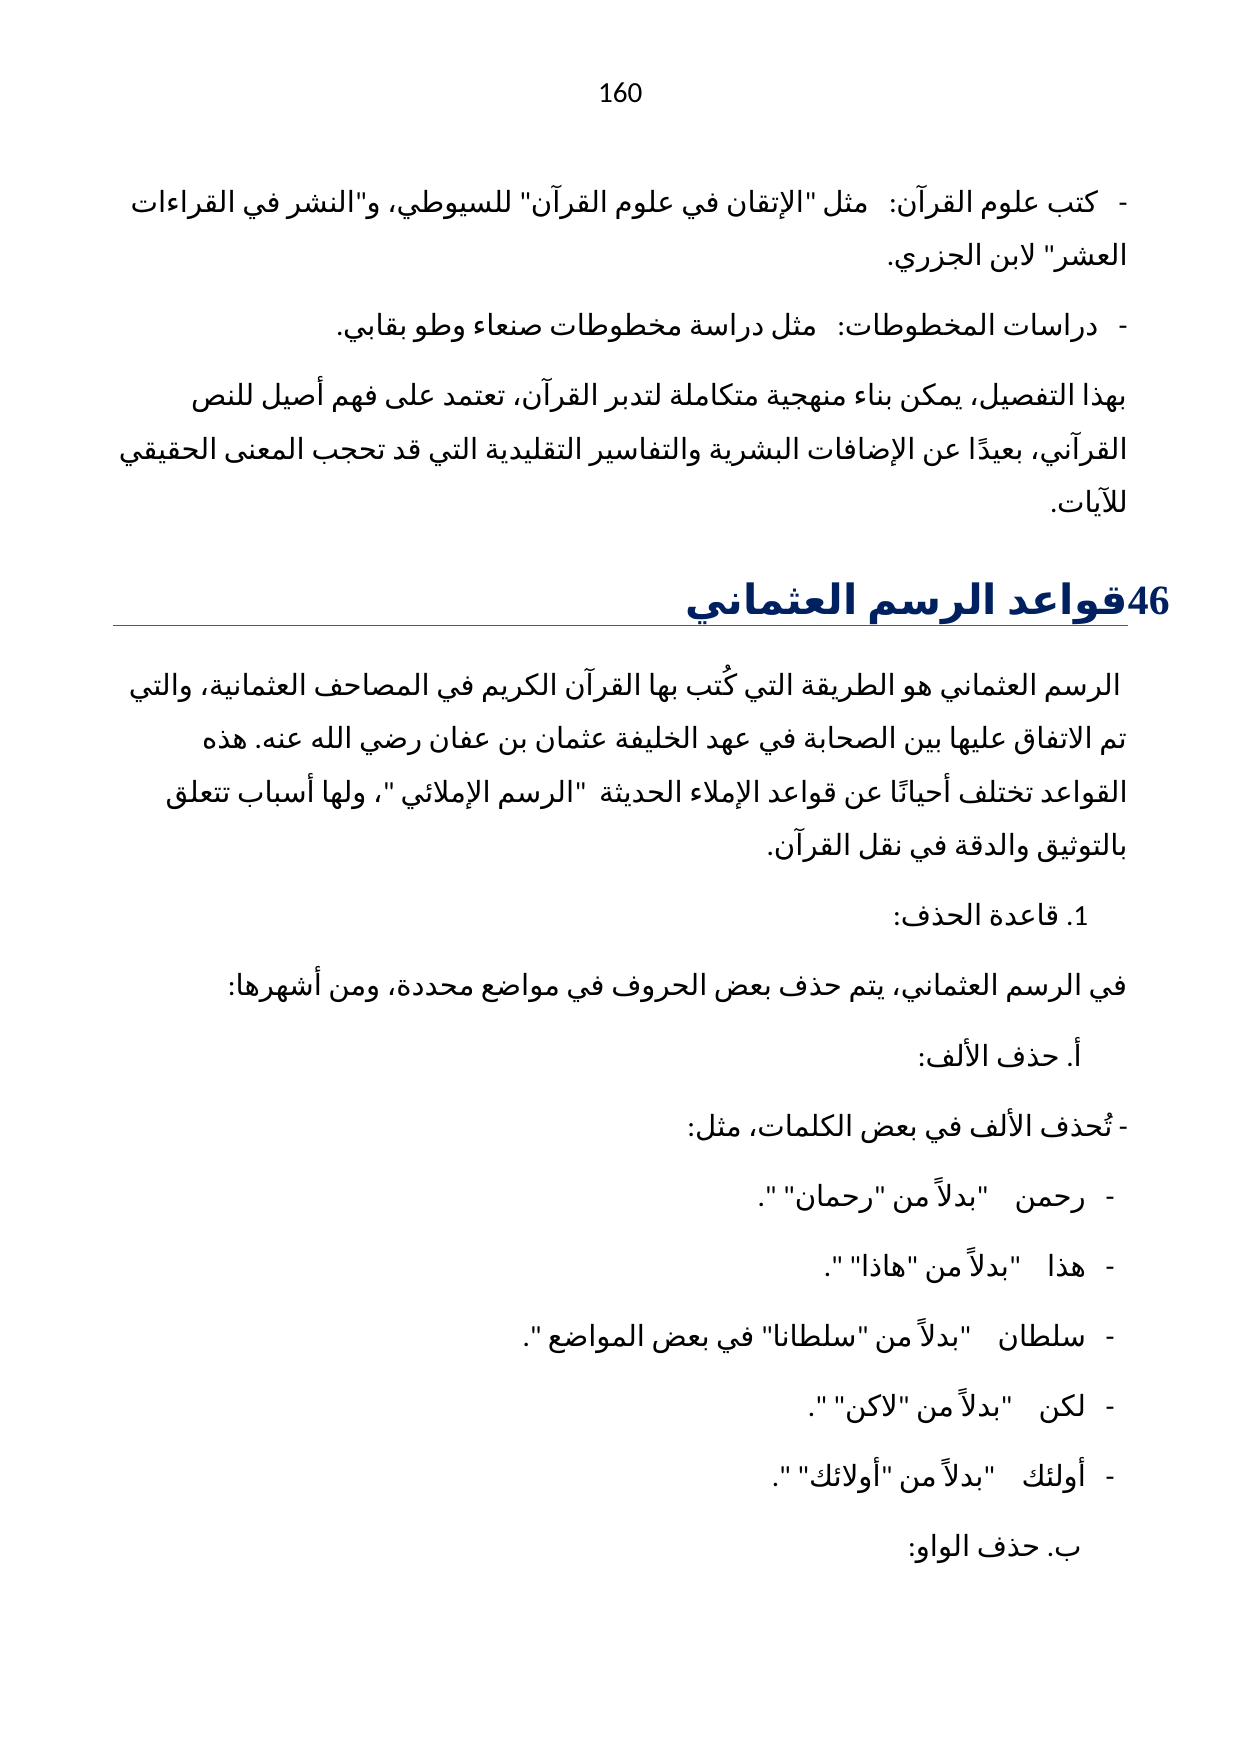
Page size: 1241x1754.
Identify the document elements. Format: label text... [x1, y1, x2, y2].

text بهذا التفصيل، يمكن بناء منهجية متكاملة لتدبر القرآن، تعتمد على فهم أصيل للنص القرآني، بعيدًا عن الإضافات البشرية والتفاسير التقليدية التي قد تحجب المعنى الحقيقي للآيات. [112, 377, 1128, 520]
text - كتب علوم القرآن: مثل "الإتقان في علوم القرآن" للسيوطي، و"النشر في القراءات العشر" لابن الجزري. [112, 184, 1128, 273]
text - لكن "بدلاً من "لاكن" ". [112, 1388, 1128, 1424]
text الرسم العثماني هو الطريقة التي كُتب بها القرآن الكريم في المصاحف العثمانية، والتي تم الاتفاق عليها بين الصحابة في عهد الخليفة عثمان بن عفان رضي الله عنه. هذه القواعد تختلف أحيانًا عن قواعد الإملاء الحديثة "الرسم الإملائي "، ولها أسباب تتعلق بالتوثيق والدقة في نقل القرآن. [112, 667, 1128, 863]
text - سلطان "بدلاً من "سلطانا" في بعض المواضع ". [112, 1318, 1128, 1354]
text - هذا "بدلاً من "هاذا" ". [112, 1248, 1128, 1283]
text - دراسات المخطوطات: مثل دراسة مخطوطات صنعاء وطو بقابي. [112, 307, 1128, 343]
text - تُحذف الألف في بعض الكلمات، مثل: [112, 1108, 1128, 1143]
text - أولئك "بدلاً من "أولائك" ". [112, 1458, 1128, 1494]
text 1. قاعدة الحذف: [112, 897, 1128, 933]
text ب. حذف الواو: [112, 1528, 1128, 1564]
text - رحمن "بدلاً من "رحمان" ". [112, 1178, 1128, 1213]
subtitle قواعد الرسم العثماني [112, 575, 1128, 626]
text أ. حذف الألف: [112, 1038, 1128, 1073]
text في الرسم العثماني، يتم حذف بعض الحروف في مواضع محددة، ومن أشهرها: [112, 967, 1128, 1003]
